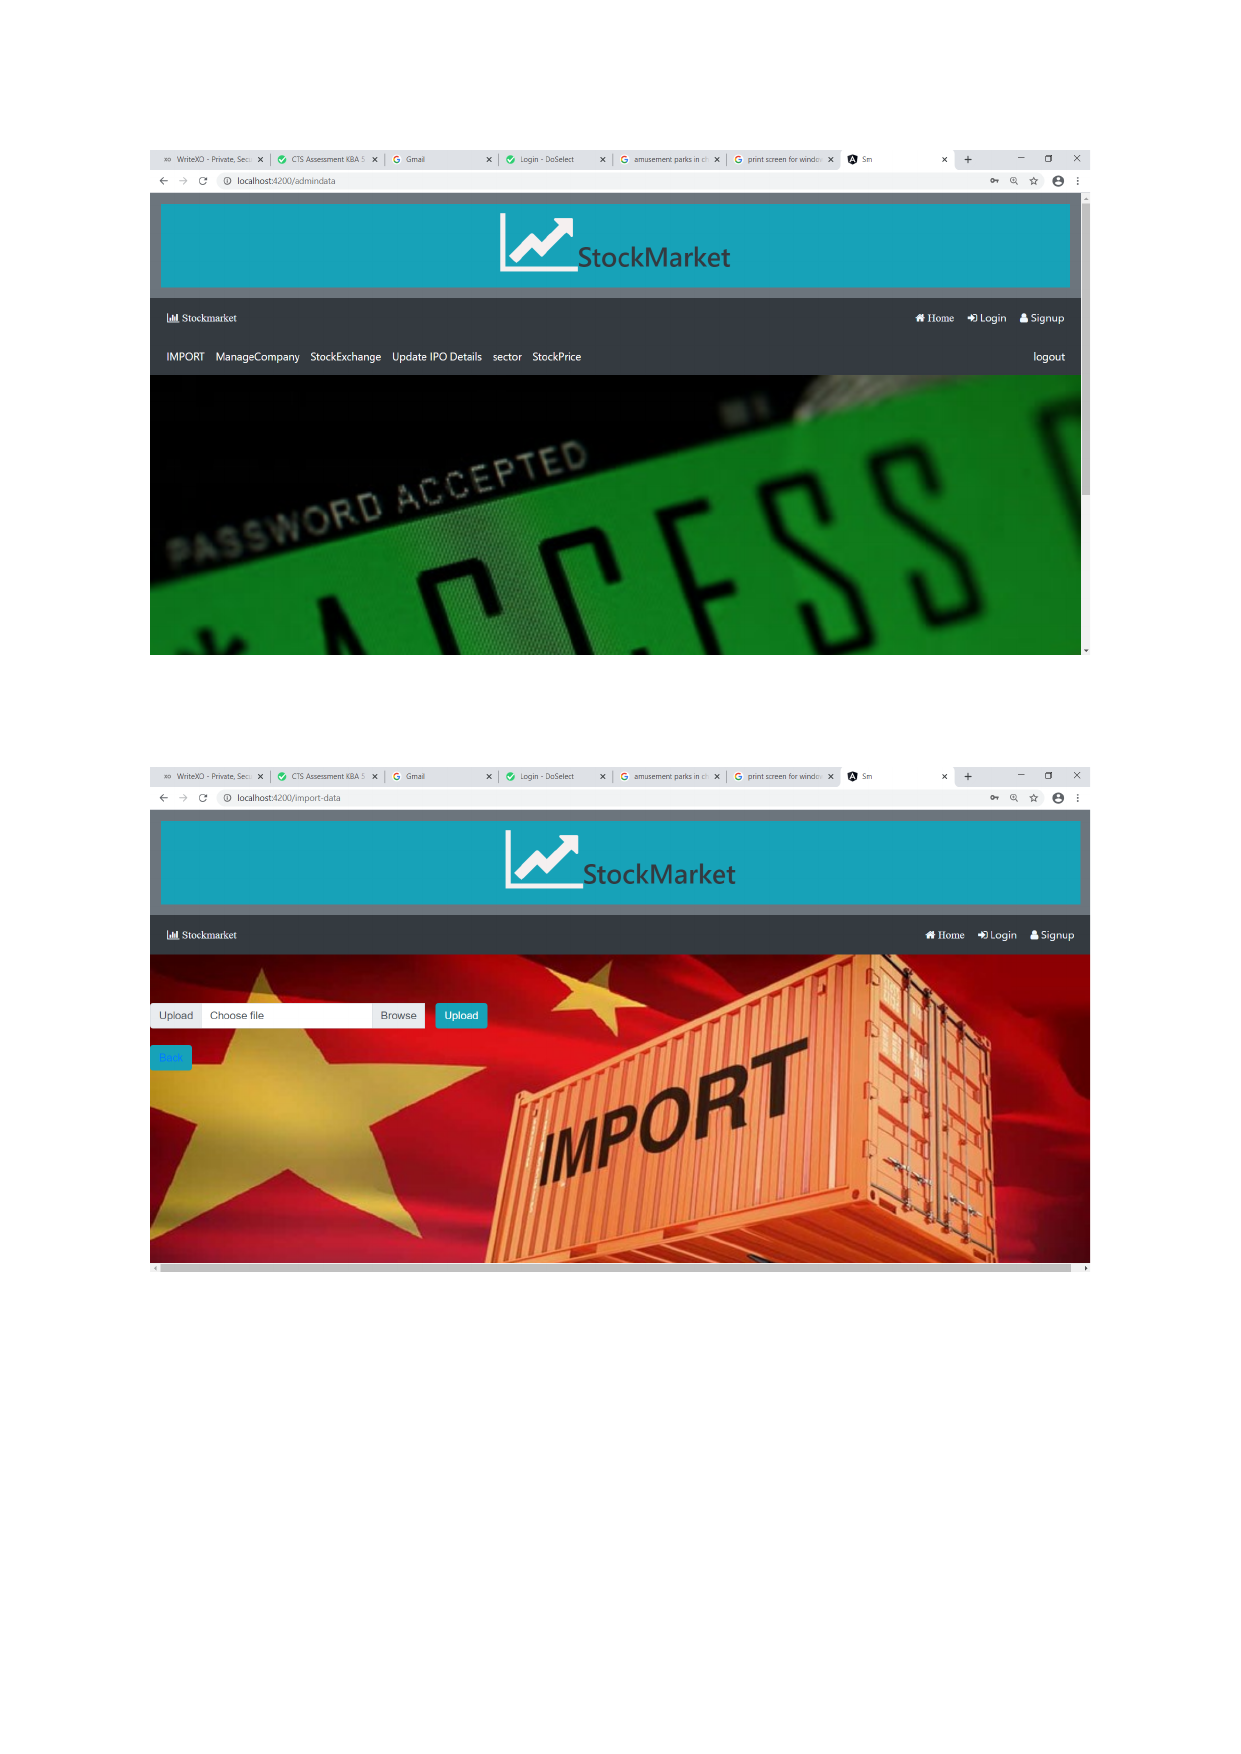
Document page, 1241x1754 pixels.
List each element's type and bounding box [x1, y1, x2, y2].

picture [150, 767, 1091, 1272]
picture [150, 150, 1091, 655]
